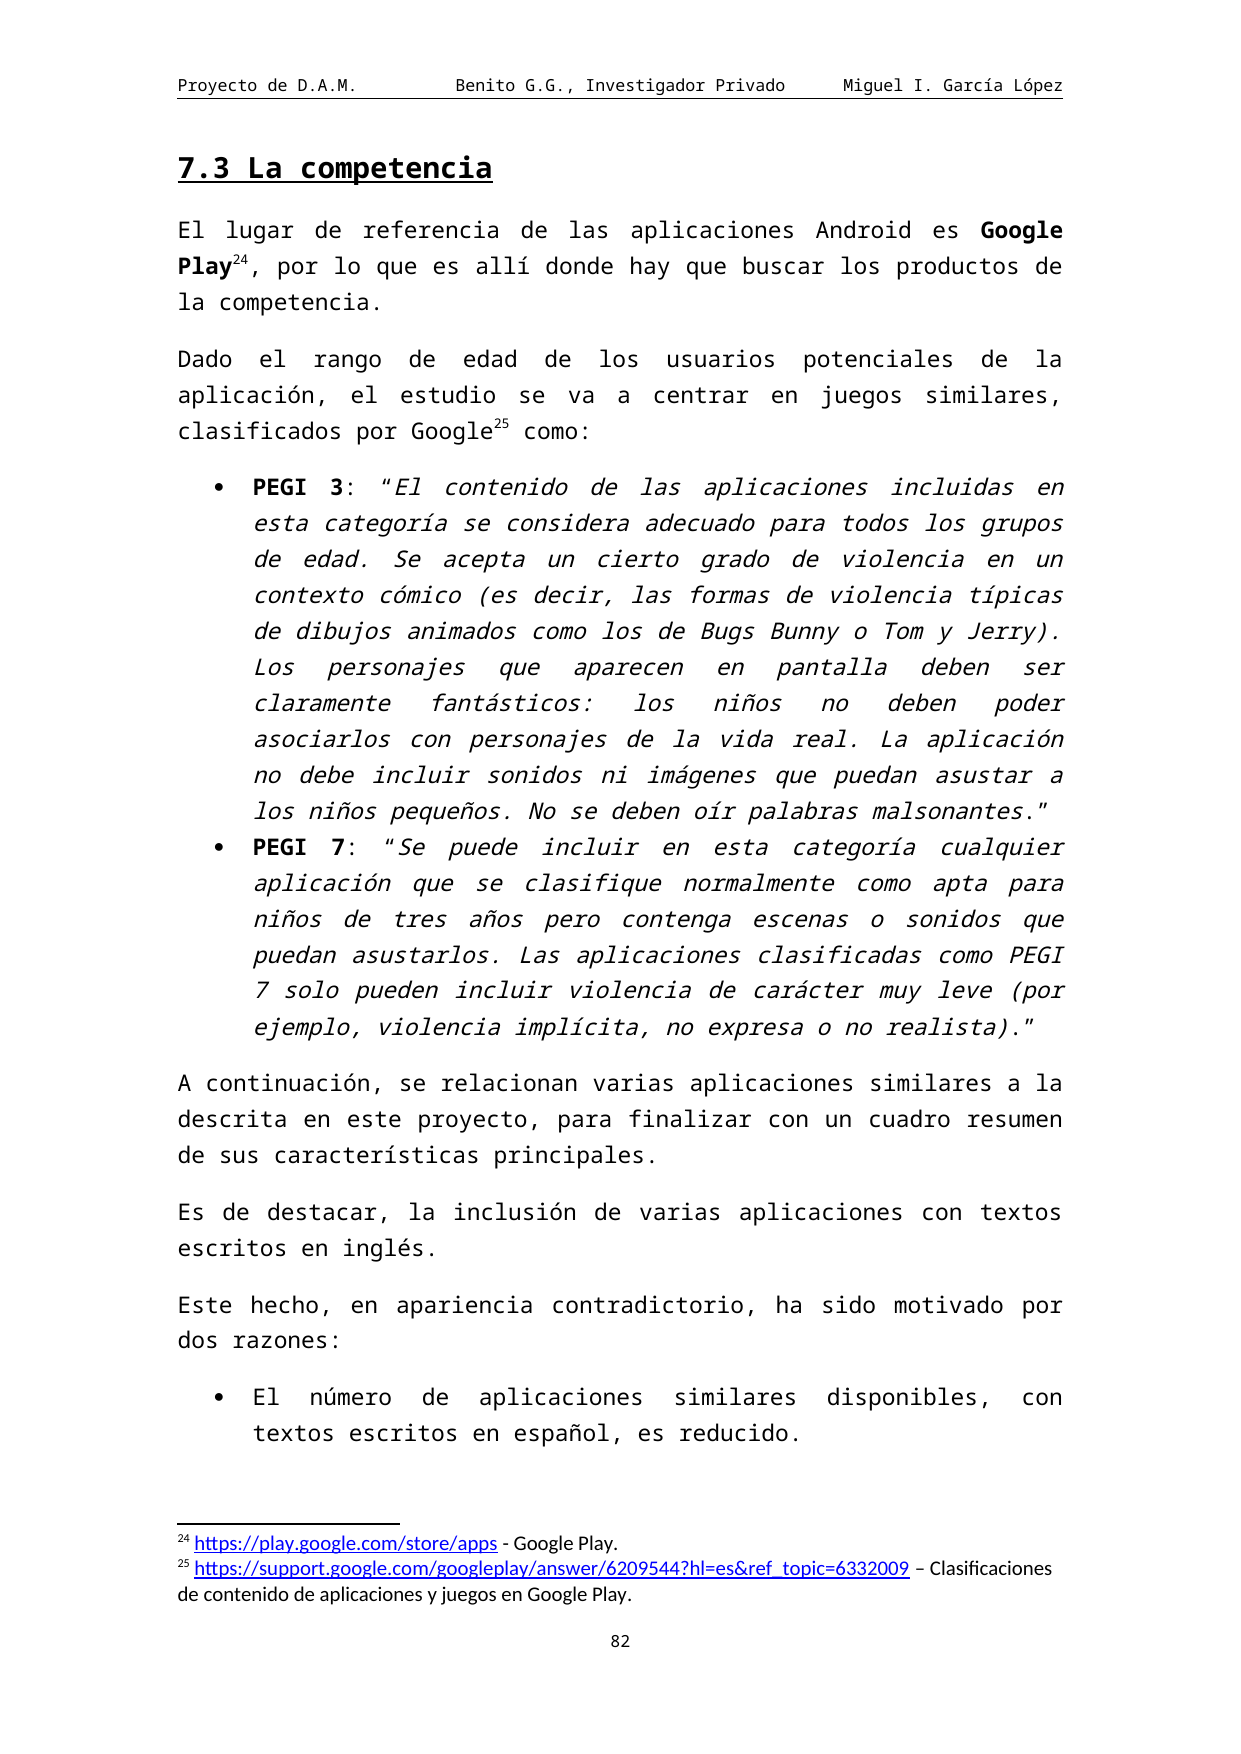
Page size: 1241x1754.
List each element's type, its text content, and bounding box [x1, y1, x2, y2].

text Este hecho, en apariencia contradictorio, ha sido motivado por dos razones: [177, 1288, 1063, 1356]
text A continuación, se relacionan varias aplicaciones similares a la descrita en este proyecto, para finalizar con un cuadro resumen de sus características principales. [177, 1067, 1063, 1170]
text 7.3 La competencia [177, 148, 1063, 187]
text El lugar de referencia de las aplicaciones Android es Google Play, por lo que es allí donde hay que buscar los productos de la competencia. [177, 214, 1063, 317]
list El número de aplicaciones similares disponibles, con textos escritos en español, es reducido. [215, 1381, 1063, 1448]
list PEGI 7: “Se puede incluir en esta categoría cualquier aplicación que se clasifique normalmente como apta para niños de tres años pero contenga escenas o sonidos que puedan asustarlos. Las aplicaciones clasificadas como PEGI 7 solo pueden incluir violencia de carácter muy leve (por ejemplo, violencia implícita, no expresa o no realista).” [215, 831, 1063, 1042]
list PEGI 3: “El contenido de las aplicaciones incluidas en esta categoría se considera adecuado para todos los grupos de edad. Se acepta un cierto grado de violencia en un contexto cómico (es decir, las formas de violencia típicas de dibujos animados como los de Bugs Bunny o Tom y Jerry). Los personajes que aparecen en pantalla deben ser claramente fantásticos: los niños no deben poder asociarlos con personajes de la vida real. La aplicación no debe incluir sonidos ni imágenes que puedan asustar a los niños pequeños. No se deben oír palabras malsonantes.” [215, 471, 1063, 826]
text Es de destacar, la inclusión de varias aplicaciones con textos escritos en inglés. [177, 1196, 1063, 1263]
text Dado el rango de edad de los usuarios potenciales de la aplicación, el estudio se va a centrar en juegos similares, clasificados por Google como: [177, 343, 1063, 446]
